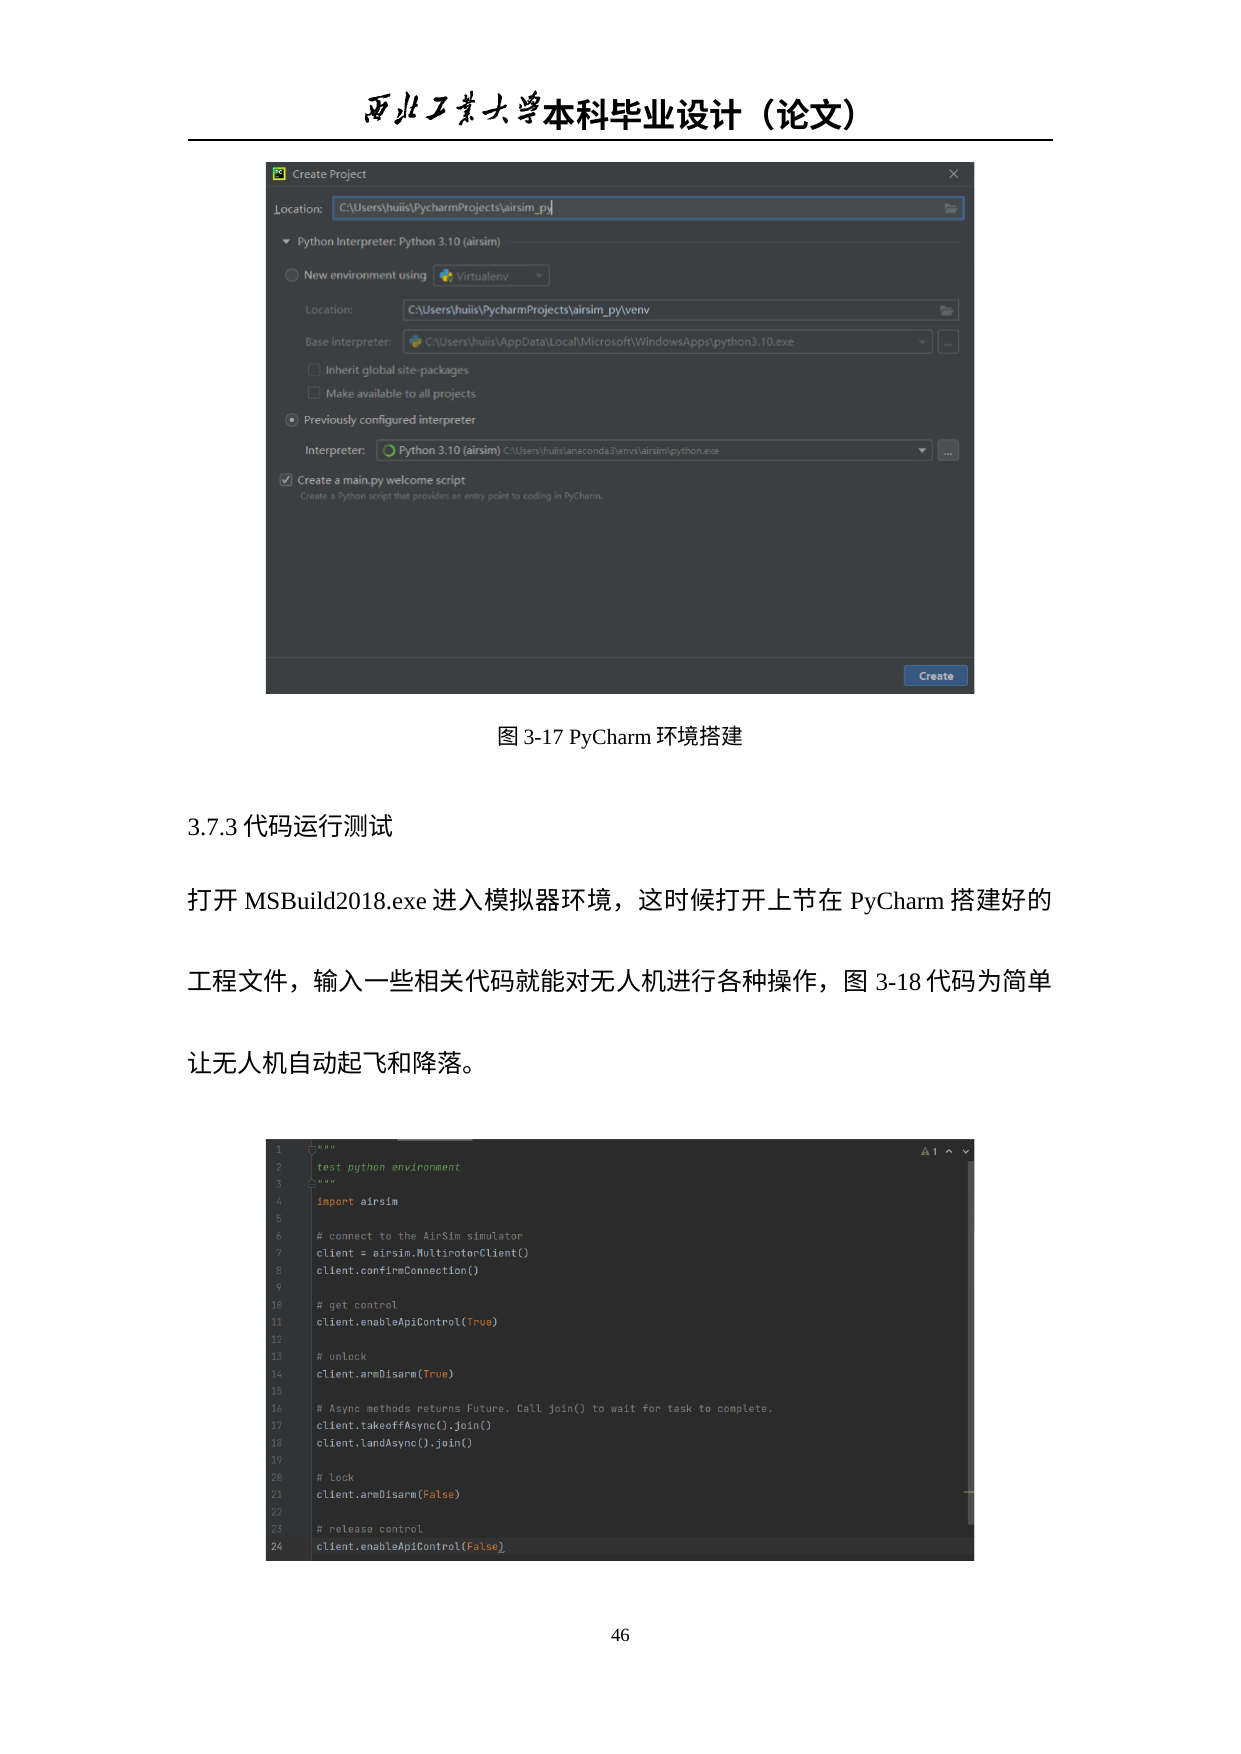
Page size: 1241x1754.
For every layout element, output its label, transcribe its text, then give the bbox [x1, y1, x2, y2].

picture [265, 162, 975, 694]
subtitle 3.7.3 代码运行测试 [187, 792, 1053, 857]
picture [265, 1139, 975, 1561]
text 图3-17 PyCharm环境搭建 [187, 718, 1053, 751]
text 打开MSBuild2018.exe进入模拟器环境，这时候打开上节在PyCharm搭建好的工程文件，输入一些相关代码就能对无人机进行各种操作，图3-18代码为简单让无人机自动起飞和降落。 [187, 866, 1053, 1094]
